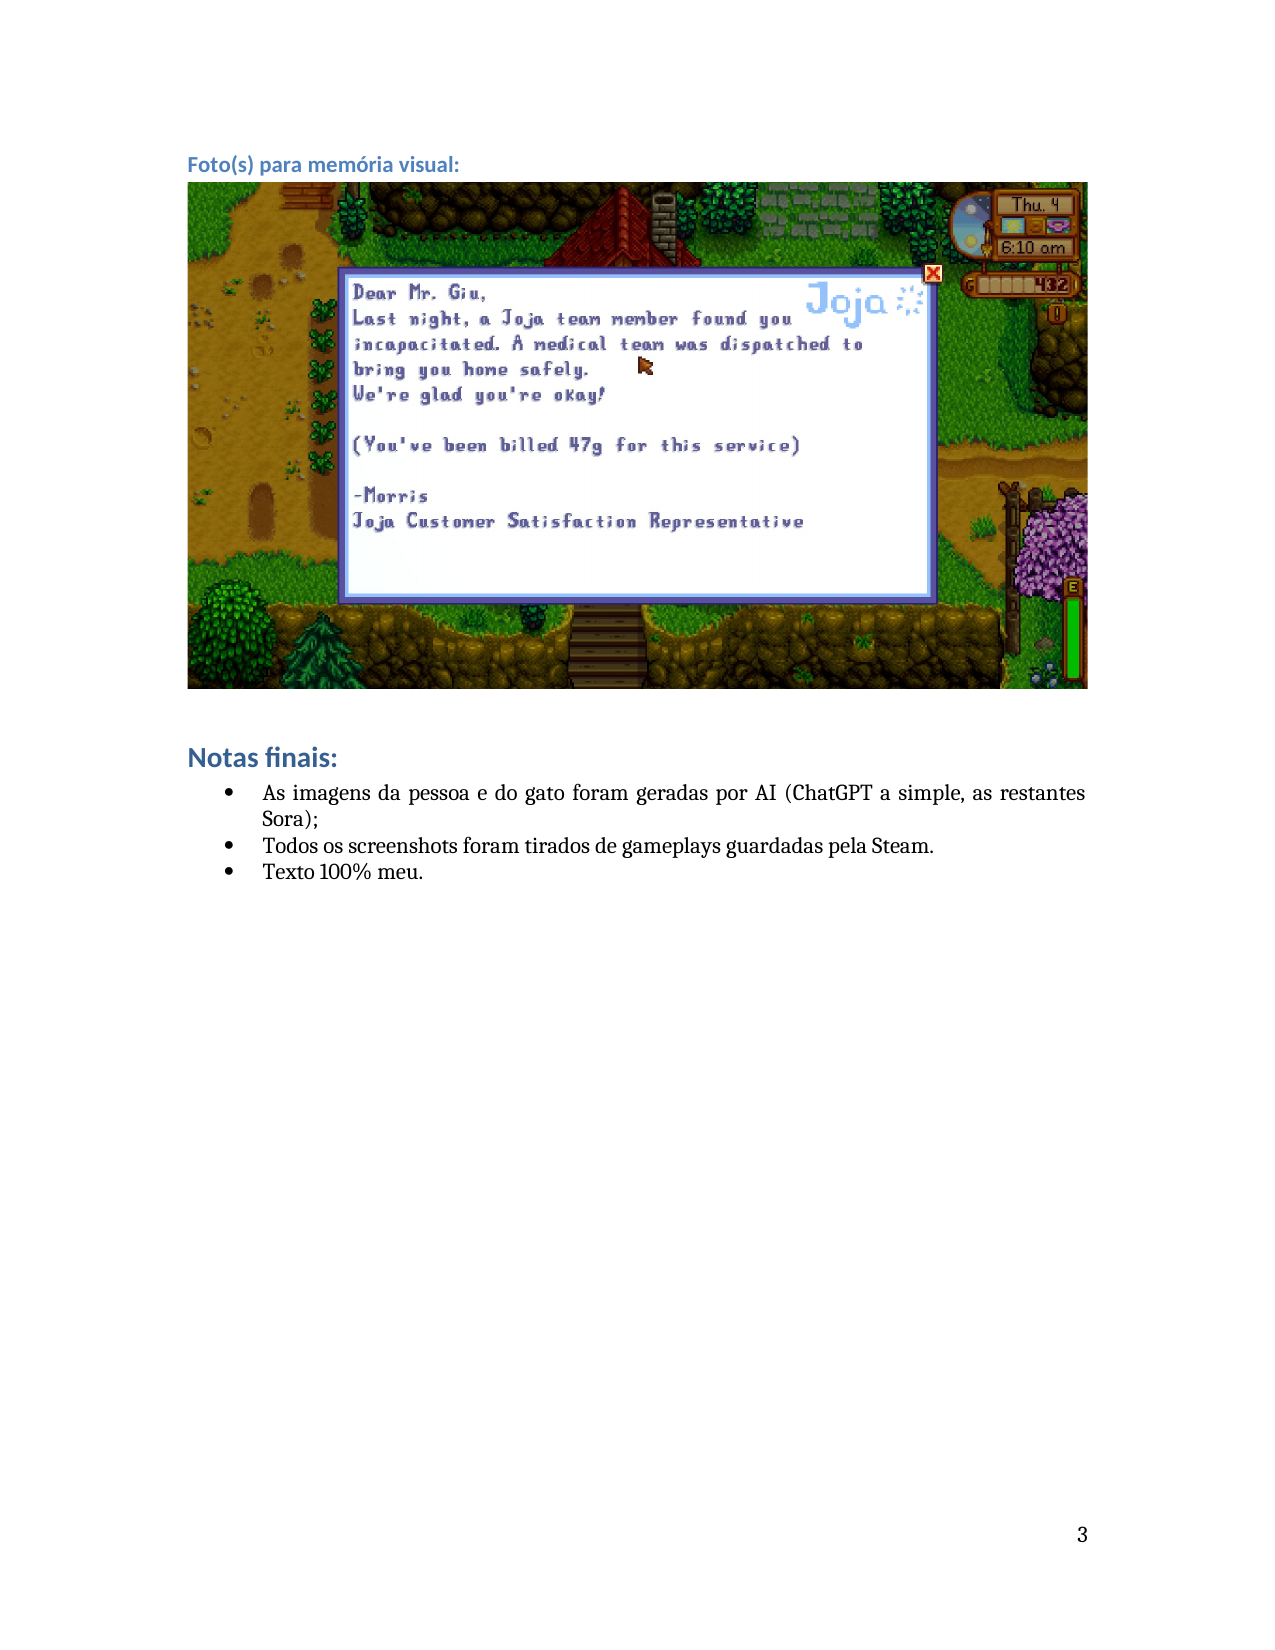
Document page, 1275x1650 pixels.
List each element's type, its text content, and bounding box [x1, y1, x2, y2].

picture [187, 182, 1088, 689]
subtitle Notas finais: [187, 739, 1087, 774]
list Texto 100% meu. [225, 859, 1087, 885]
subtitle Foto(s) para memória visual: [187, 150, 1087, 178]
list As imagens da pessoa e do gato foram geradas por AI (ChatGPT a simple, as restantes Sora); [225, 780, 1087, 832]
list Todos os screenshots foram tirados de gameplays guardadas pela Steam. [225, 832, 1087, 859]
